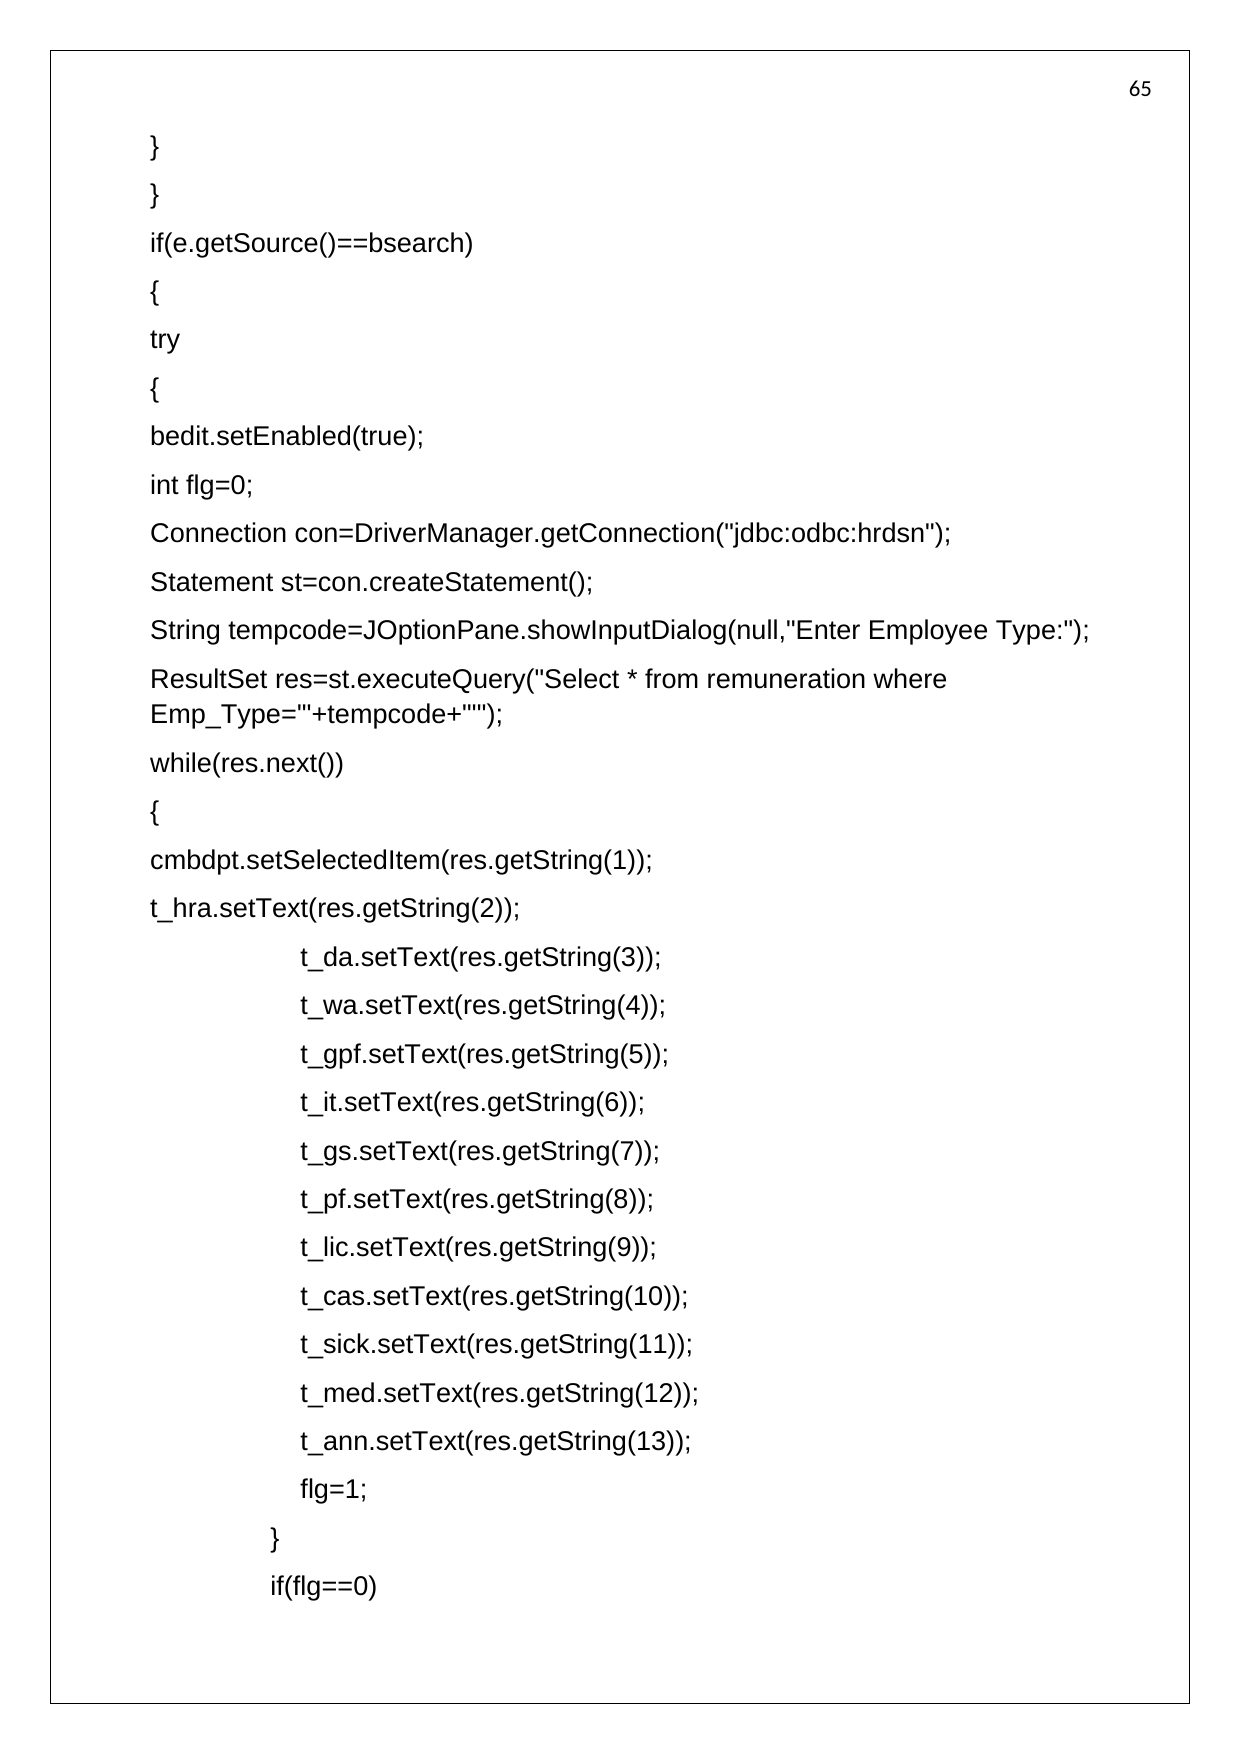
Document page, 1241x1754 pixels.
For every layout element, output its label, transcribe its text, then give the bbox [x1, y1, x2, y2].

text t_cas.setText(res.getString(10)); [150, 1280, 1152, 1311]
text t_pf.setText(res.getString(8)); [150, 1183, 1152, 1214]
text t_ann.setText(res.getString(13)); [150, 1425, 1152, 1456]
text while(res.next()) [150, 747, 1152, 778]
text t_hra.setText(res.getString(2)); [150, 892, 1152, 923]
text } [150, 178, 1152, 209]
text t_it.setText(res.getString(6)); [150, 1086, 1152, 1117]
text t_da.setText(res.getString(3)); [150, 941, 1152, 972]
text try [150, 323, 1152, 355]
text t_med.setText(res.getString(12)); [150, 1377, 1152, 1408]
text { [150, 795, 1152, 827]
text if(flg==0) [150, 1570, 1152, 1602]
text cmbdpt.setSelectedItem(res.getString(1)); [150, 844, 1152, 875]
text t_gs.setText(res.getString(7)); [150, 1134, 1152, 1166]
text { [150, 275, 1152, 306]
text t_gpf.setText(res.getString(5)); [150, 1038, 1152, 1069]
text if(e.getSource()==bsearch) [150, 227, 1152, 258]
text t_lic.setText(res.getString(9)); [150, 1231, 1152, 1263]
text flg=1; [150, 1473, 1152, 1505]
text Statement st=con.createStatement(); [150, 566, 1152, 597]
text bedit.setEnabled(true); [150, 420, 1152, 452]
text } [150, 1522, 1152, 1553]
text int flg=0; [150, 469, 1152, 500]
text Connection con=DriverManager.getConnection("jdbc:odbc:hrdsn"); [150, 517, 1152, 548]
text ResultSet res=st.executeQuery("Select * from remuneration where Emp_Type='"+tempcode+"'"); [150, 663, 1152, 730]
text t_wa.setText(res.getString(4)); [150, 989, 1152, 1020]
text { [150, 372, 1152, 403]
text } [150, 130, 1152, 161]
text String tempcode=JOptionPane.showInputDialog(null,"Enter Employee Type:"); [150, 614, 1152, 645]
text t_sick.setText(res.getString(11)); [150, 1328, 1152, 1359]
